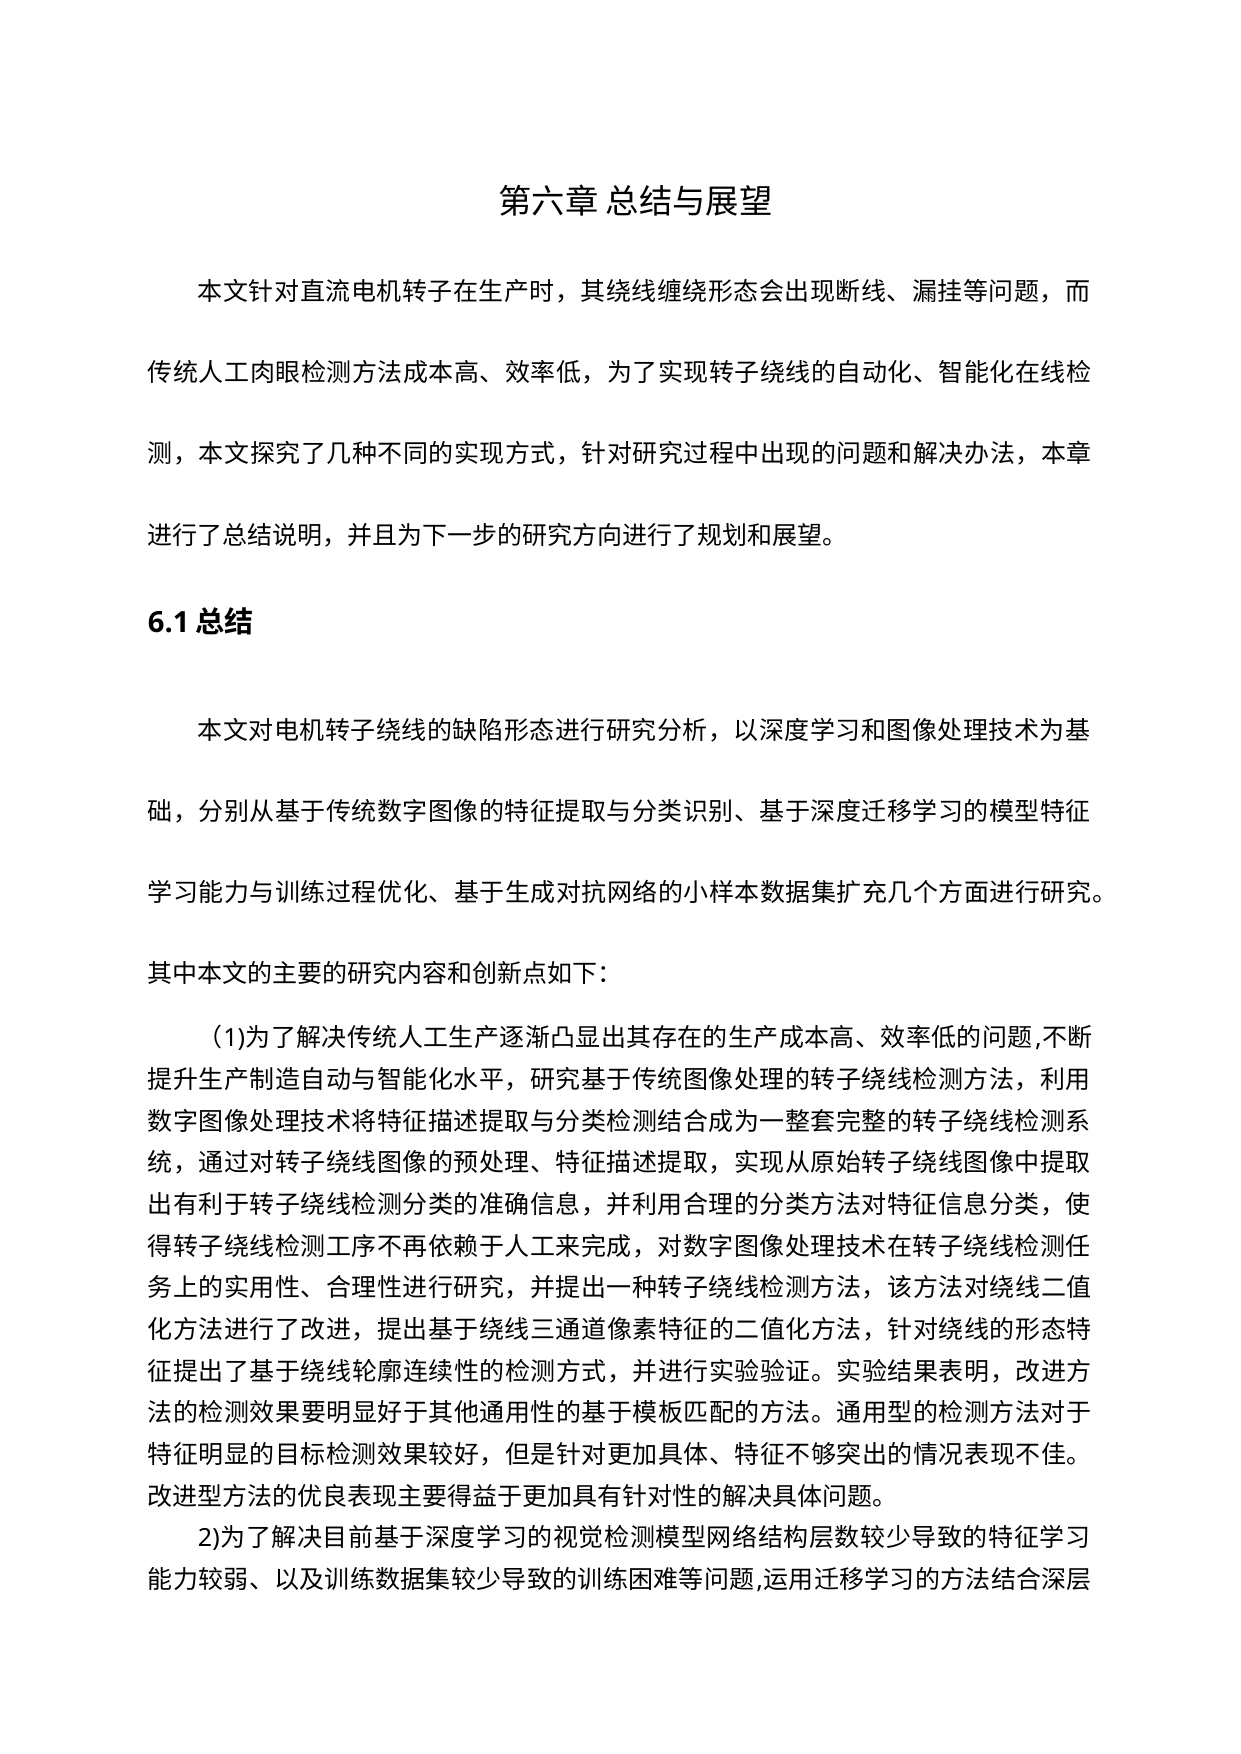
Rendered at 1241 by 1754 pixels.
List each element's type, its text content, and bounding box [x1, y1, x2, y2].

text （1)为了解决传统人工生产逐渐凸显出其存在的生产成本高、效率低的问题,不断提升生产制造自动与智能化水平，研究基于传统图像处理的转子绕线检测方法，利用数字图像处理技术将特征描述提取与分类检测结合成为一整套完整的转子绕线检测系统，通过对转子绕线图像的预处理、特征描述提取，实现从原始转子绕线图像中提取出有利于转子绕线检测分类的准确信息，并利用合理的分类方法对特征信息分类，使得转子绕线检测工序不再依赖于人工来完成，对数字图像处理技术在转子绕线检测任务上的实用性、合理性进行研究，并提出一种转子绕线检测方法，该方法对绕线二值化方法进行了改进，提出基于绕线三通道像素特征的二值化方法，针对绕线的形态特征提出了基于绕线轮廓连续性的检测方式，并进行实验验证。实验结果表明，改进方法的检测效果要明显好于其他通用性的基于模板匹配的方法。通用型的检测方法对于特征明显的目标检测效果较好，但是针对更加具体、特征不够突出的情况表现不佳。改进型方法的优良表现主要得益于更加具有针对性的解决具体问题。 [148, 1013, 1092, 1513]
text 本文针对直流电机转子在生产时，其绕线缠绕形态会出现断线、漏挂等问题，而传统人工肉眼检测方法成本高、效率低，为了实现转子绕线的自动化、智能化在线检测，本文探究了几种不同的实现方式，针对研究过程中出现的问题和解决办法，本章进行了总结说明，并且为下一步的研究方向进行了规划和展望。 [148, 257, 1092, 566]
text 本文对电机转子绕线的缺陷形态进行研究分析，以深度学习和图像处理技术为基础，分别从基于传统数字图像的特征提取与分类识别、基于深度迁移学习的模型特征学习能力与训练过程优化、基于生成对抗网络的小样本数据集扩充几个方面进行研究。其中本文的主要的研究内容和创新点如下： [148, 696, 1092, 1004]
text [148, 1513, 1092, 1597]
text 第六章 总结与展望 [148, 167, 1092, 232]
list 6.1总结 [148, 587, 1092, 652]
